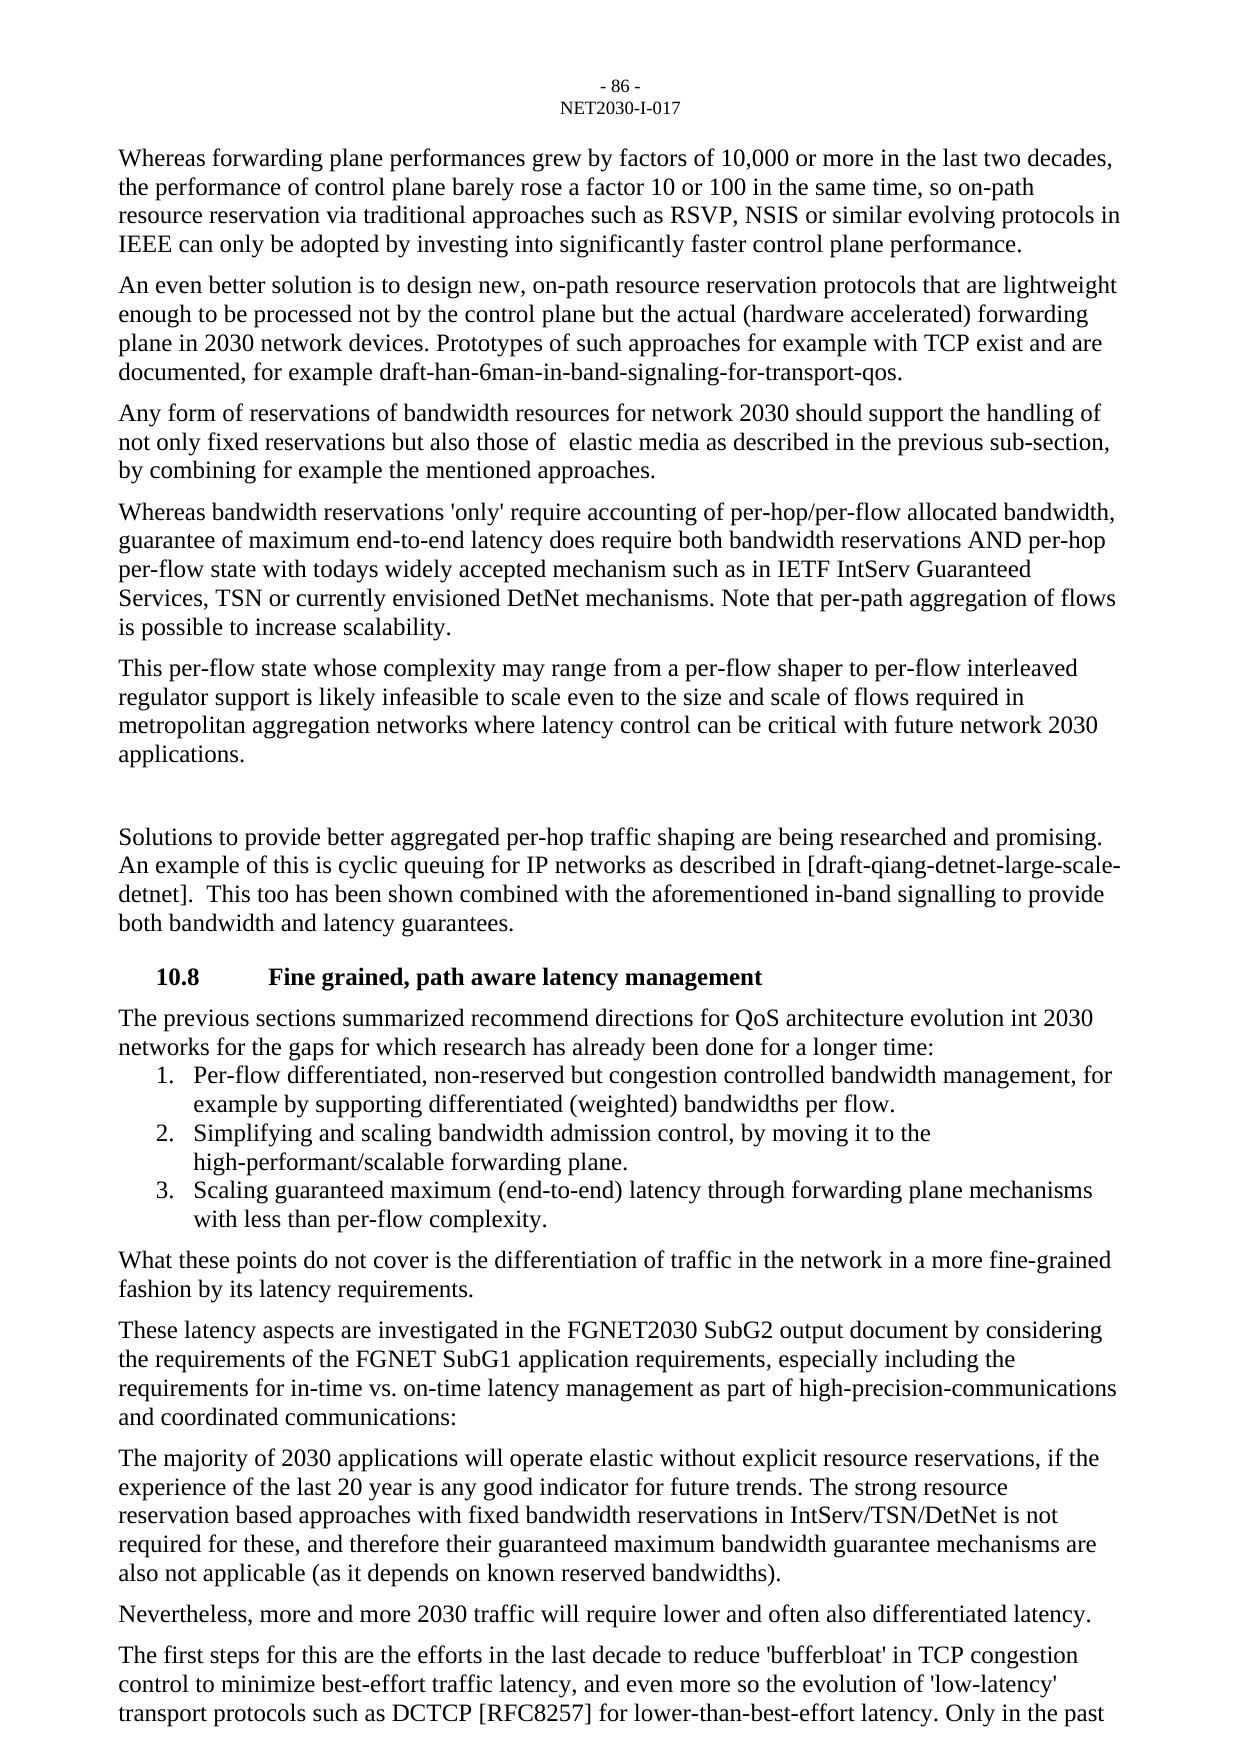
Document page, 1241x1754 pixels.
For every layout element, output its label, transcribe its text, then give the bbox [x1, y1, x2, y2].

list Fine grained, path aware latency management [156, 962, 1122, 991]
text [118, 1641, 1122, 1727]
text The previous sections summarized recommend directions for QoS architecture evolution int 2030 networks for the gaps for which research has already been done for a longer time: [118, 1003, 1122, 1061]
text Solutions to provide better aggregated per-hop traffic shaping are being researched and promising. An example of this is cyclic queuing for IP networks as described in [draft-qiang-detnet-large-scale-detnet]. This too has been shown combined with the aforementioned in-band signalling to provide both bandwidth and latency guarantees. [118, 822, 1122, 937]
list Scaling guaranteed maximum (end-to-end) latency through forwarding plane mechanisms with less than per-flow complexity. [156, 1176, 1122, 1233]
text Any form of reservations of bandwidth resources for network 2030 should support the handling of not only fixed reservations but also those of elastic media as described in the previous sub-section, by combining for example the mentioned approaches. [118, 398, 1122, 484]
text The majority of 2030 applications will operate elastic without explicit resource reservations, if the experience of the last 20 year is any good indicator for future trends. The strong resource reservation based approaches with fixed bandwidth reservations in IntServ/TSN/DetNet is not required for these, and therefore their guaranteed maximum bandwidth guarantee mechanisms are also not applicable (as it depends on known reserved bandwidths). [118, 1443, 1122, 1587]
text This per-flow state whose complexity may range from a per-flow shaper to per-flow interleaved regulator support is likely infeasible to scale even to the size and scale of flows required in metropolitan aggregation networks where latency control can be critical with future network 2030 applications. [118, 653, 1122, 768]
text What these points do not cover is the differentiation of traffic in the network in a more fine-grained fashion by its latency requirements. [118, 1246, 1122, 1303]
text Whereas bandwidth reservations 'only' require accounting of per-hop/per-flow allocated bandwidth, guarantee of maximum end-to-end latency does require both bandwidth reservations AND per-hop per-flow state with todays widely accepted mechanism such as in IETF IntServ Guaranteed Services, TSN or currently envisioned DetNet mechanisms. Note that per-path aggregation of flows is possible to increase scalability. [118, 497, 1122, 641]
text Nevertheless, more and more 2030 traffic will require lower and often also differentiated latency. [118, 1599, 1122, 1628]
list Simplifying and scaling bandwidth admission control, by moving it to the high-performant/scalable forwarding plane. [156, 1118, 1122, 1176]
text Whereas forwarding plane performances grew by factors of 10,000 or more in the last two decades, the performance of control plane barely rose a factor 10 or 100 in the same time, so on-path resource reservation via traditional approaches such as RSVP, NSIS or similar evolving protocols in IEEE can only be adopted by investing into significantly faster control plane performance. [118, 143, 1122, 258]
list Per-flow differentiated, non-reserved but congestion controlled bandwidth management, for example by supporting differentiated (weighted) bandwidths per flow. [156, 1061, 1122, 1118]
text These latency aspects are investigated in the FGNET2030 SubG2 output document by considering the requirements of the FGNET SubG1 application requirements, especially including the requirements for in-time vs. on-time latency management as part of high-precision-communications and coordinated communications: [118, 1316, 1122, 1431]
text An even better solution is to design new, on-path resource reservation protocols that are lightweight enough to be processed not by the control plane but the actual (hardware accelerated) forwarding plane in 2030 network devices. Prototypes of such approaches for example with TCP exist and are documented, for example draft-han-6man-in-band-signaling-for-transport-qos. [118, 271, 1122, 386]
